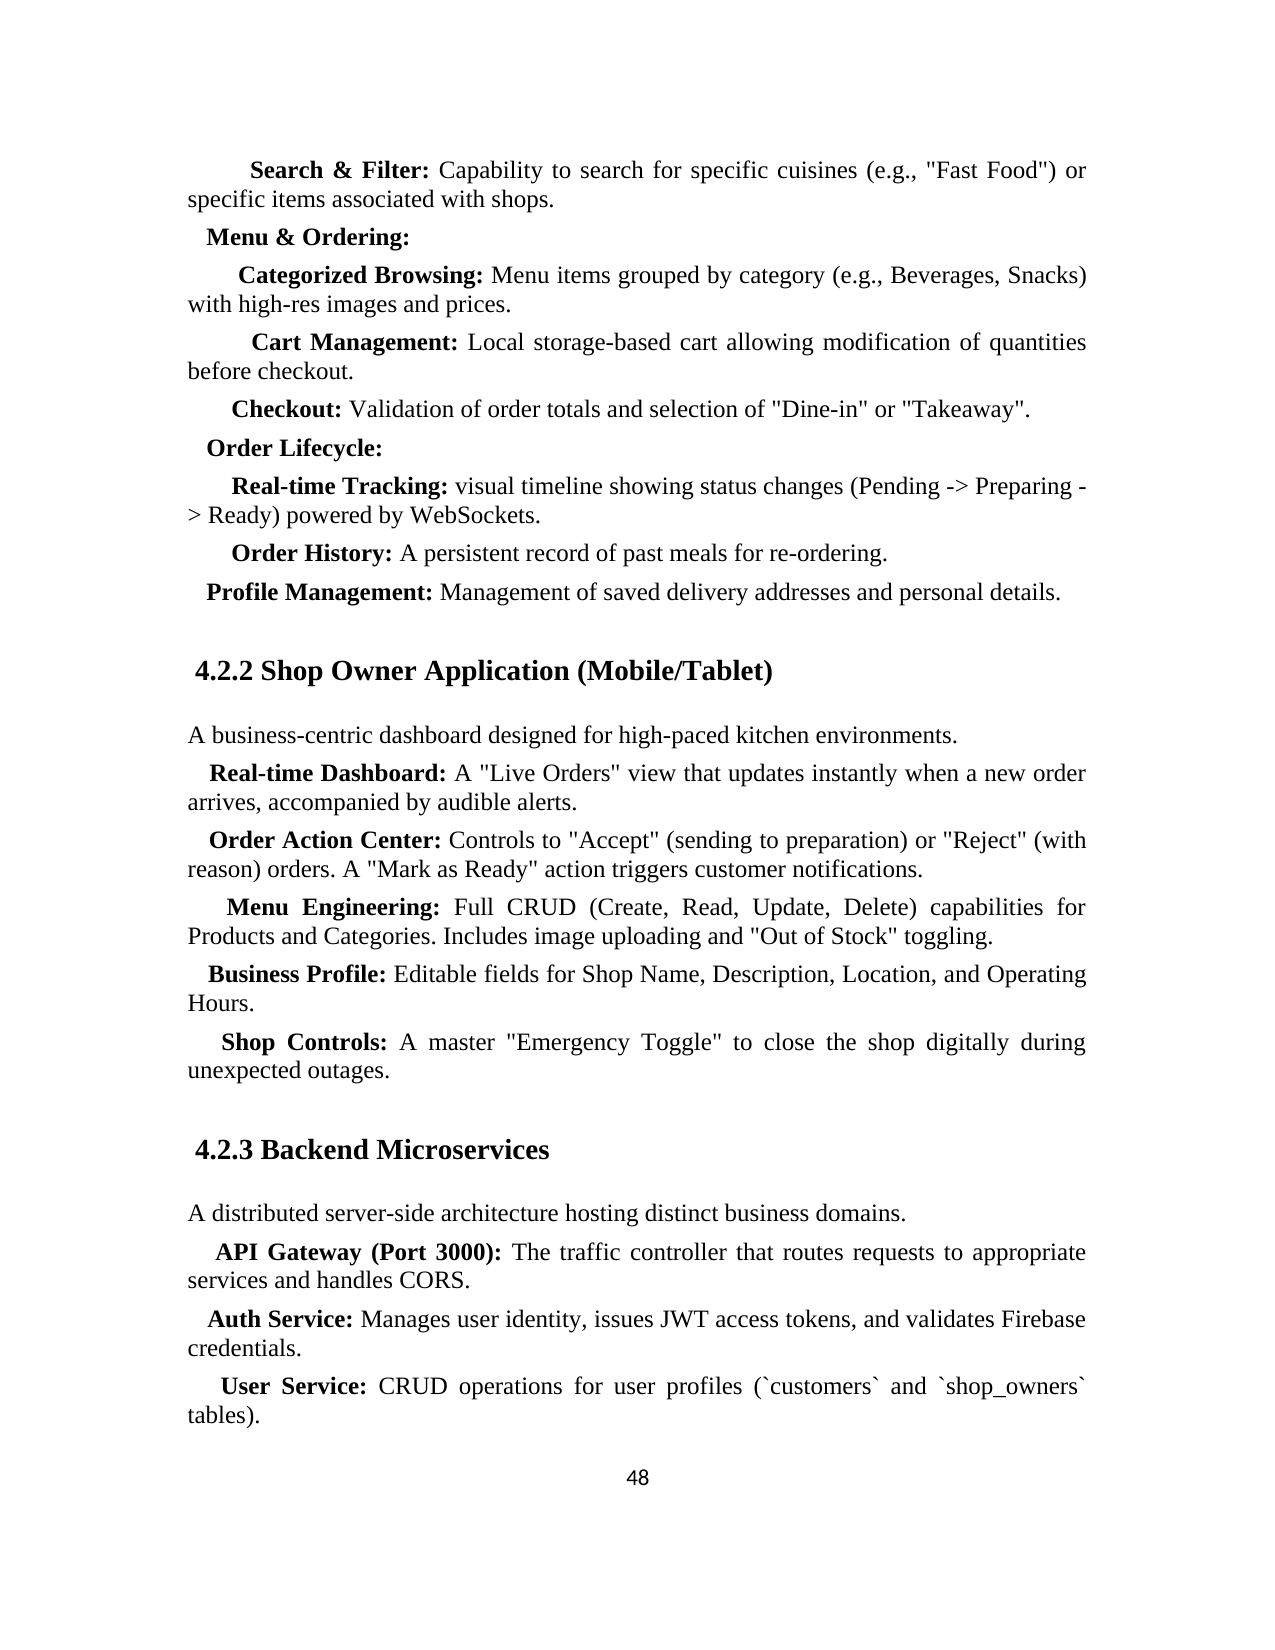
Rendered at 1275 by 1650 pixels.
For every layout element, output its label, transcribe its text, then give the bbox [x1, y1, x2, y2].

text A business-centric dashboard designed for high-paced kitchen environments. [187, 720, 1087, 749]
subtitle 4.2.3 Backend Microservices [187, 1132, 1087, 1166]
text Menu & Ordering: [187, 222, 1087, 251]
text Cart Management: Local storage-based cart allowing modification of quantities before checkout. [187, 327, 1087, 385]
text Categorized Browsing: Menu items grouped by category (e.g., Beverages, Snacks) with high-res images and prices. [187, 260, 1087, 318]
text A distributed server-side architecture hosting distinct business domains. [187, 1198, 1087, 1227]
text Shop Controls: A master "Emergency Toggle" to close the shop digitally during unexpected outages. [187, 1027, 1087, 1084]
text Search & Filter: Capability to search for specific cuisines (e.g., "Fast Food") or specific items associated with shops. [187, 155, 1087, 212]
text Real-time Dashboard: A "Live Orders" view that updates instantly when a new order arrives, accompanied by audible alerts. [187, 758, 1087, 816]
text User Service: CRUD operations for user profiles (`customers` and `shop_owners` tables). [187, 1371, 1087, 1428]
text Real-time Tracking: visual timeline showing status changes (Pending -> Preparing -> Ready) powered by WebSockets. [187, 471, 1087, 529]
text Order Action Center: Controls to "Accept" (sending to preparation) or "Reject" (with reason) orders. A "Mark as Ready" action triggers customer notifications. [187, 825, 1087, 883]
text Checkout: Validation of order totals and selection of "Dine-in" or "Takeaway". [187, 394, 1087, 423]
subtitle 4.2.2 Shop Owner Application (Mobile/Tablet) [187, 653, 1087, 687]
text Auth Service: Manages user identity, issues JWT access tokens, and validates Firebase credentials. [187, 1304, 1087, 1361]
text Order Lifecycle: [187, 433, 1087, 462]
text API Gateway (Port 3000): The traffic controller that routes requests to appropriate services and handles CORS. [187, 1237, 1087, 1294]
text Order History: A persistent record of past meals for re-ordering. [187, 538, 1087, 567]
text Profile Management: Management of saved delivery addresses and personal details. [187, 577, 1087, 605]
text Business Profile: Editable fields for Shop Name, Description, Location, and Operating Hours. [187, 959, 1087, 1017]
text Menu Engineering: Full CRUD (Create, Read, Update, Delete) capabilities for Products and Categories. Includes image uploading and "Out of Stock" toggling. [187, 892, 1087, 950]
